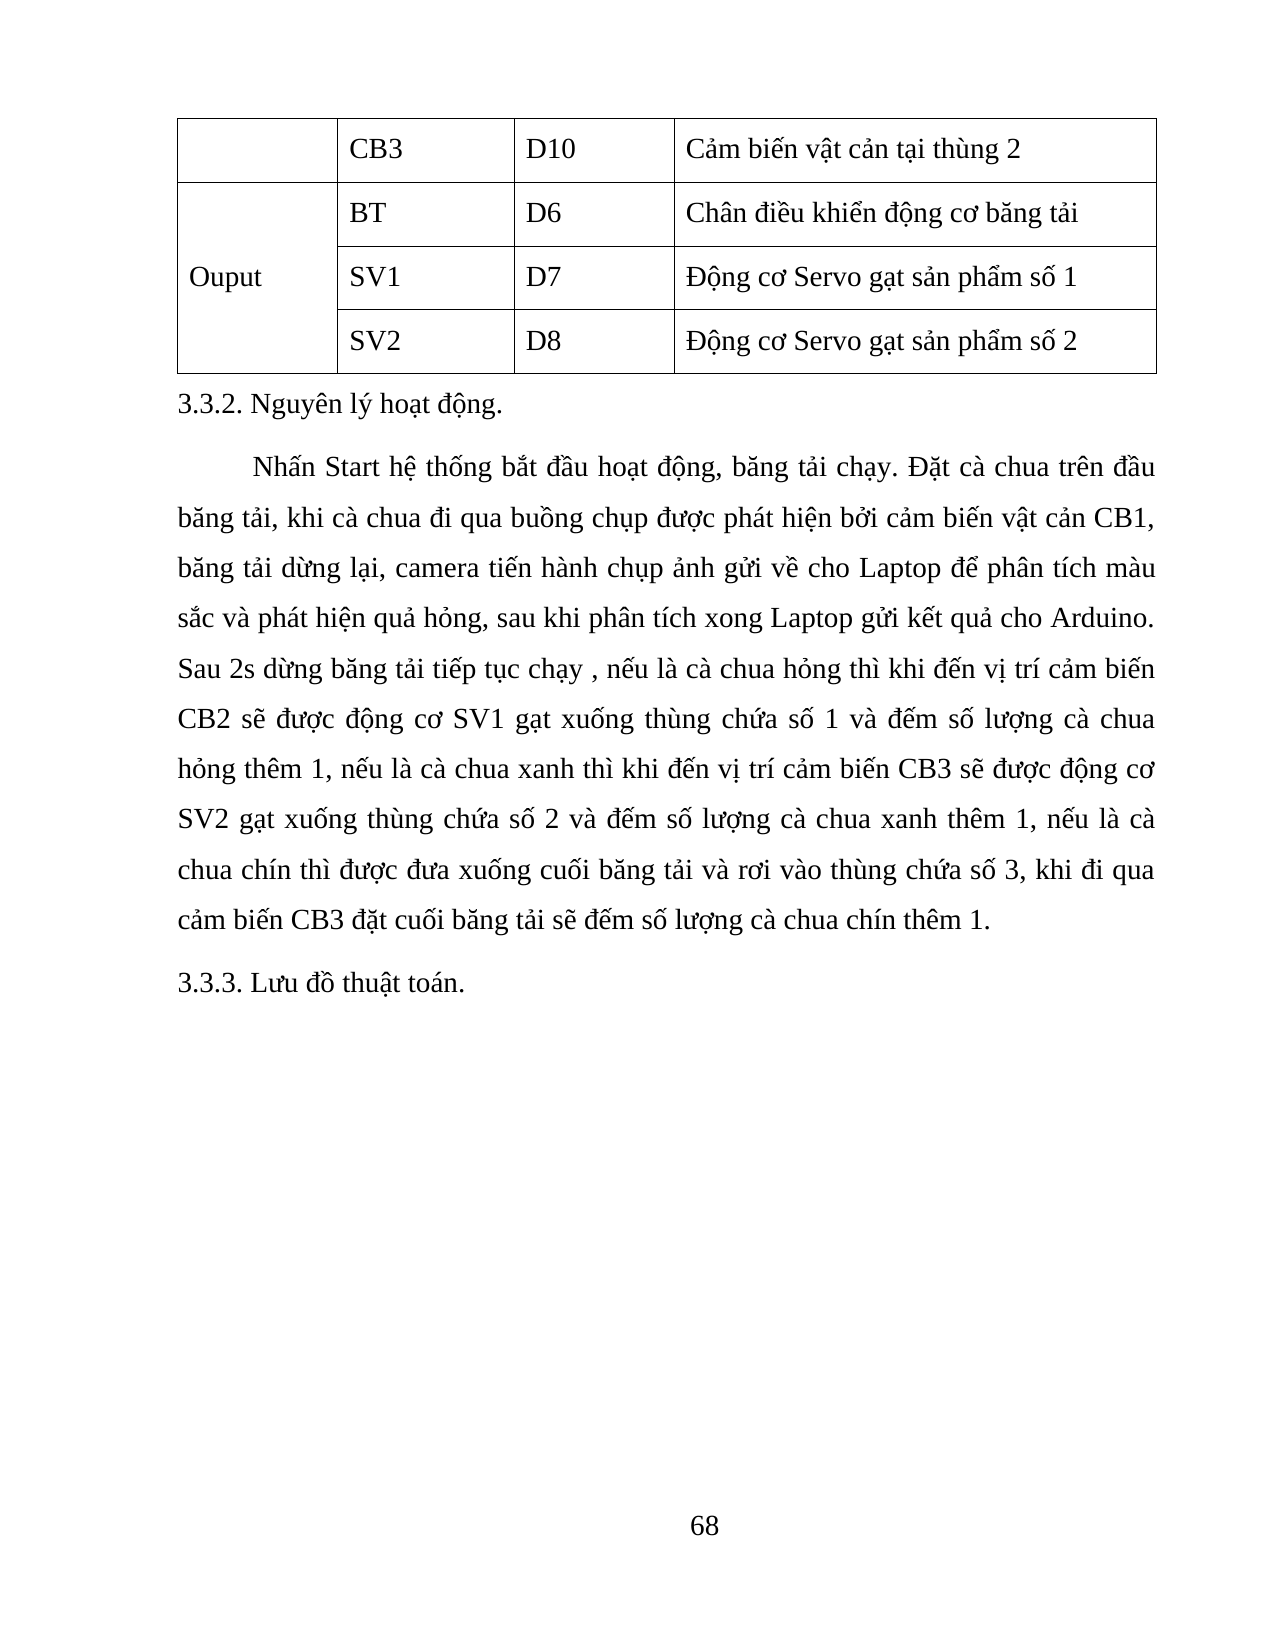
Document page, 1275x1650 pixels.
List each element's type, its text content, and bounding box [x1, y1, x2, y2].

table_cell Cảm biến vật cản tại thùng 2 [675, 119, 1156, 182]
table_cell Ouput [178, 183, 337, 373]
table_cell BT [338, 183, 514, 246]
table_cell SV1 [338, 247, 514, 309]
table_cell CB3 [338, 119, 514, 182]
table_cell Chân điều khiển động cơ băng tải [675, 183, 1156, 246]
table_cell D7 [515, 247, 674, 309]
table_cell D10 [515, 119, 674, 182]
subtitle 3.3.3. Lưu đồ thuật toán. [177, 965, 1157, 999]
subtitle 3.3.2. Nguyên lý hoạt động. [177, 387, 1157, 420]
table_cell SV2 [338, 310, 514, 373]
table_cell D8 [515, 310, 674, 373]
table_cell D6 [515, 183, 674, 246]
table_cell Động cơ Servo gạt sản phẩm số 1 [675, 247, 1156, 309]
text Nhấn Start hệ thống bắt đầu hoạt động, băng tải chạy. Đặt cà chua trên đầu băng tải, khi cà chua đi qua buồng chụp được phát hiện bởi cảm biến vật cản CB1, băng tải dừng lại, camera tiến hành chụp ảnh gửi về cho Laptop để phân tích màu sắc và phát hiện quả hỏng, sau khi phân tích xong Laptop gửi kết quả cho Arduino. Sau 2s dừng băng tải tiếp tục chạy , nếu là cà chua hỏng thì khi đến vị trí cảm biến CB2 sẽ được động cơ SV1 gạt xuống thùng chứa số 1 và đếm số lượng cà chua hỏng thêm 1, nếu là cà chua xanh thì khi đến vị trí cảm biến CB3 sẽ được động cơ SV2 gạt xuống thùng chứa số 2 và đếm số lượng cà chua xanh thêm 1, nếu là cà chua chín thì được đưa xuống cuối băng tải và rơi vào thùng chứa số 3, khi đi qua cảm biến CB3 đặt cuối băng tải sẽ đếm số lượng cà chua chín thêm 1. [177, 449, 1157, 936]
table_cell Động cơ Servo gạt sản phẩm số 2 [675, 310, 1156, 373]
